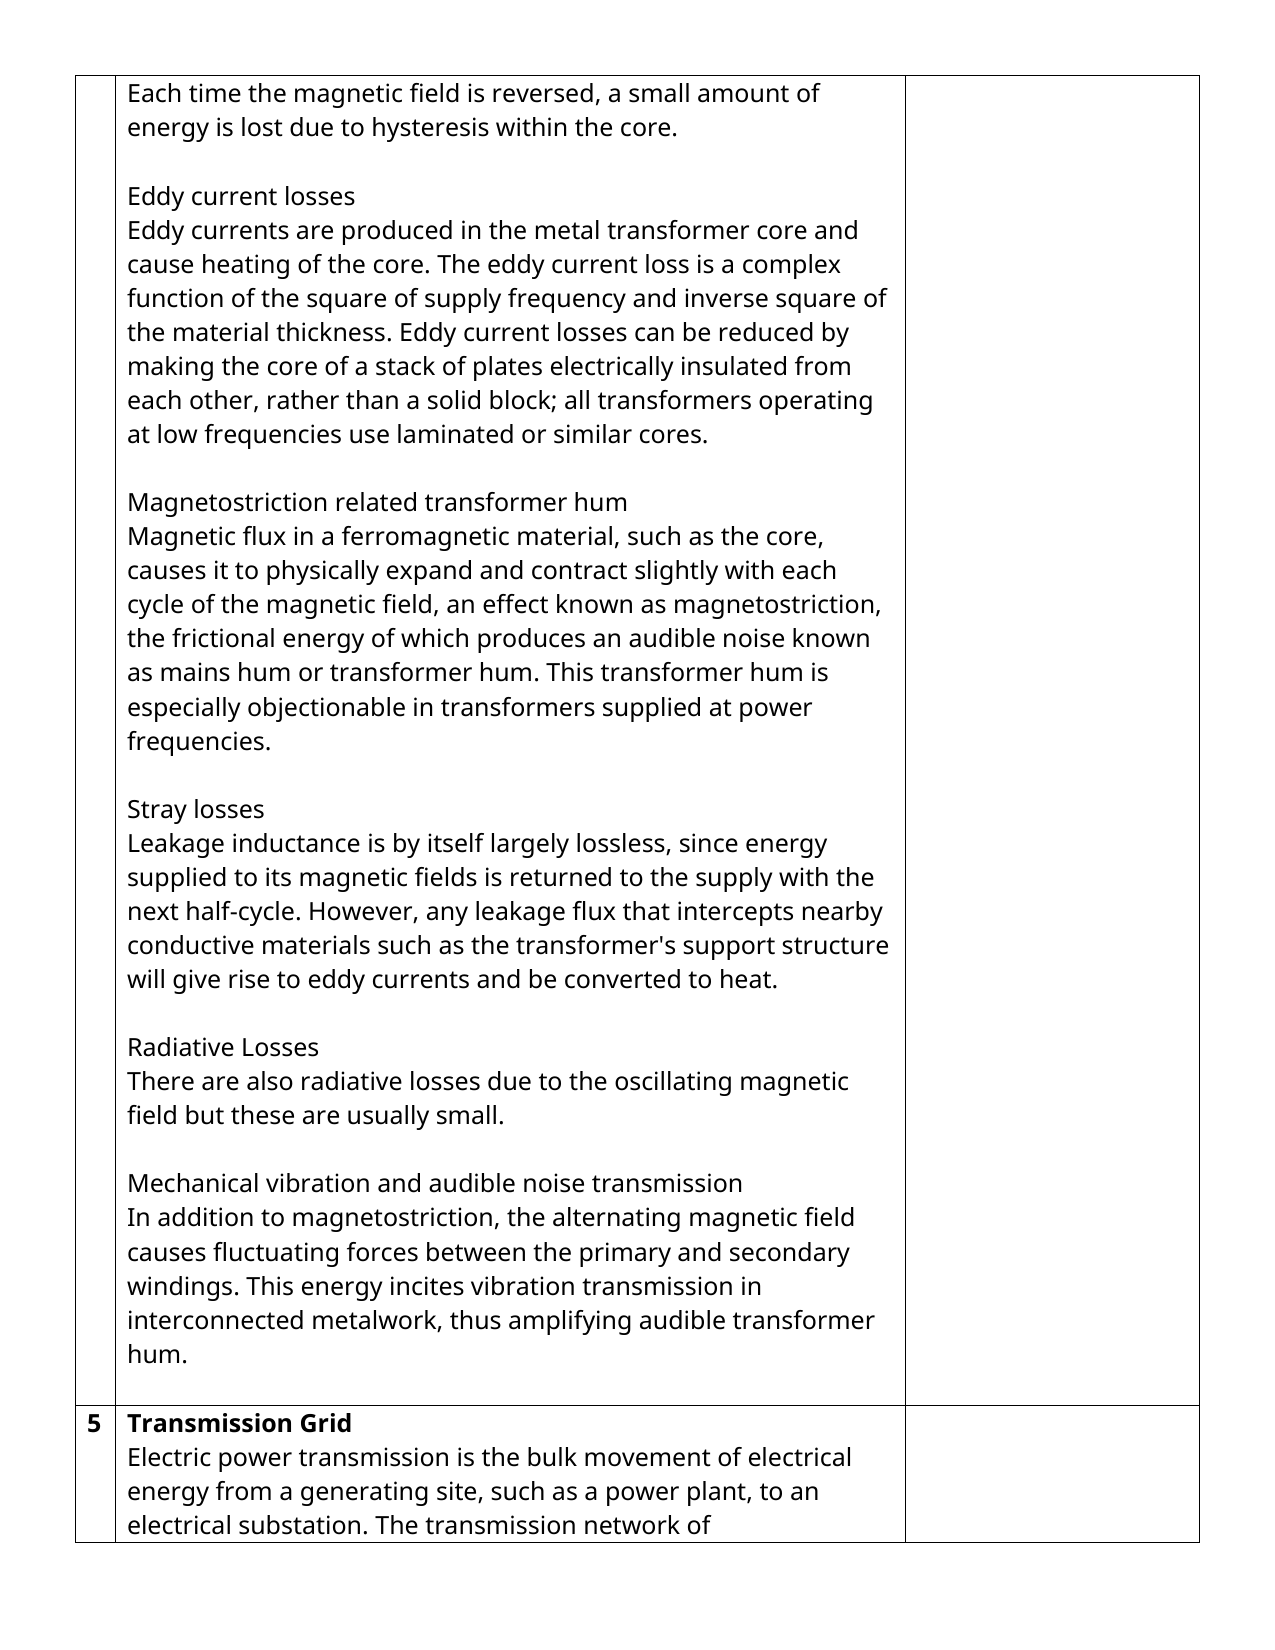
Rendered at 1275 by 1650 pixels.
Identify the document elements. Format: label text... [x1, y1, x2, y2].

table_cell [906, 76, 1199, 1404]
table_cell [906, 1406, 1199, 1542]
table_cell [116, 1406, 905, 1542]
table_cell 5 [76, 1406, 115, 1542]
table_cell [116, 76, 905, 1404]
table_cell 4 [76, 76, 115, 1404]
